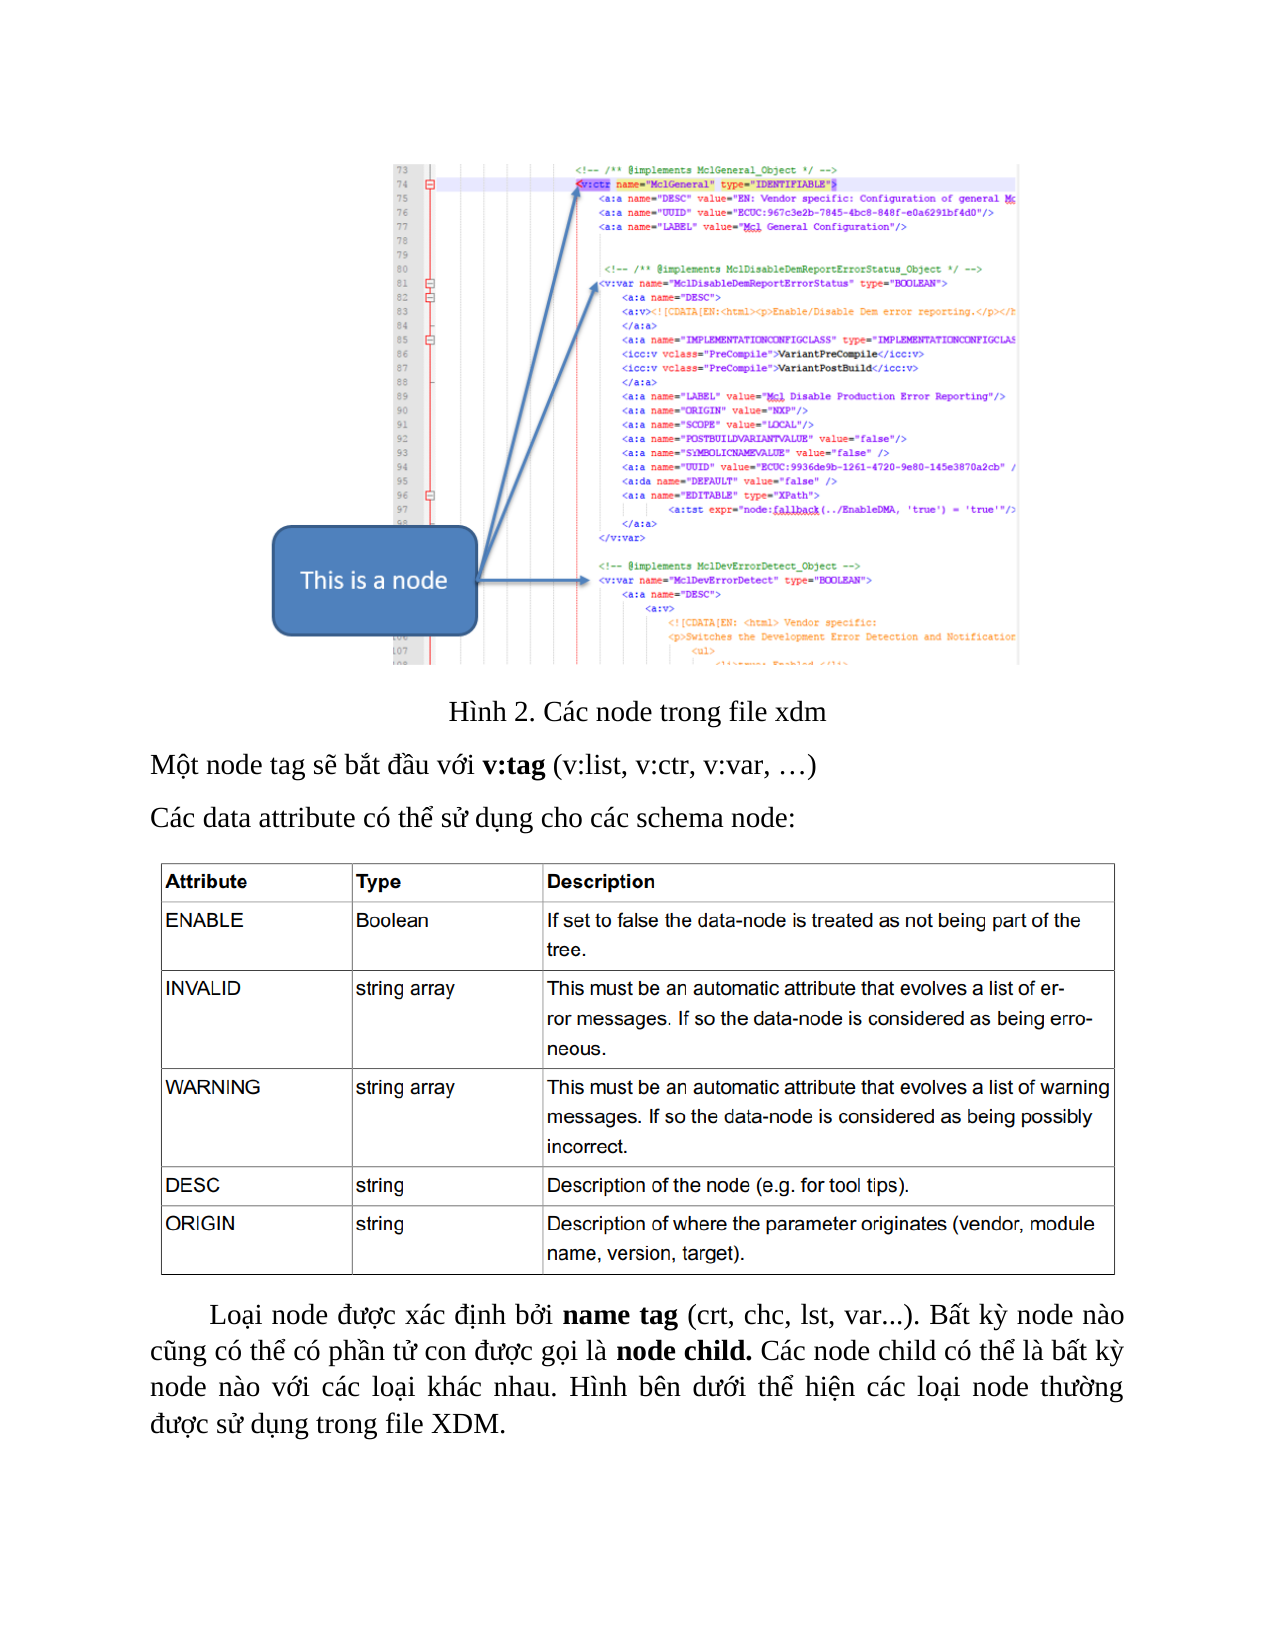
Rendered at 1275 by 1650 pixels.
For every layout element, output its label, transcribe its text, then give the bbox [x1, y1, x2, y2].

picture [206, 150, 1069, 676]
picture [150, 853, 1125, 1279]
text Các data attribute có thể sử dụng cho các schema node: [150, 800, 1125, 834]
text Một node tag sẽ bắt đầu với v:tag (v:list, v:ctr, v:var, …) [150, 747, 1125, 781]
text Hình 2. Các node trong file xdm [150, 694, 1125, 728]
text Loại node được xác định bởi name tag (crt, chc, lst, var...). Bất kỳ node nào cũng có thể có phần tử con được gọi là node child. Các node child có thể là bất kỳ node nào với các loại khác nhau. Hình bên dưới thể hiện các loại node thường được sử dụng trong file XDM. [150, 1297, 1125, 1439]
